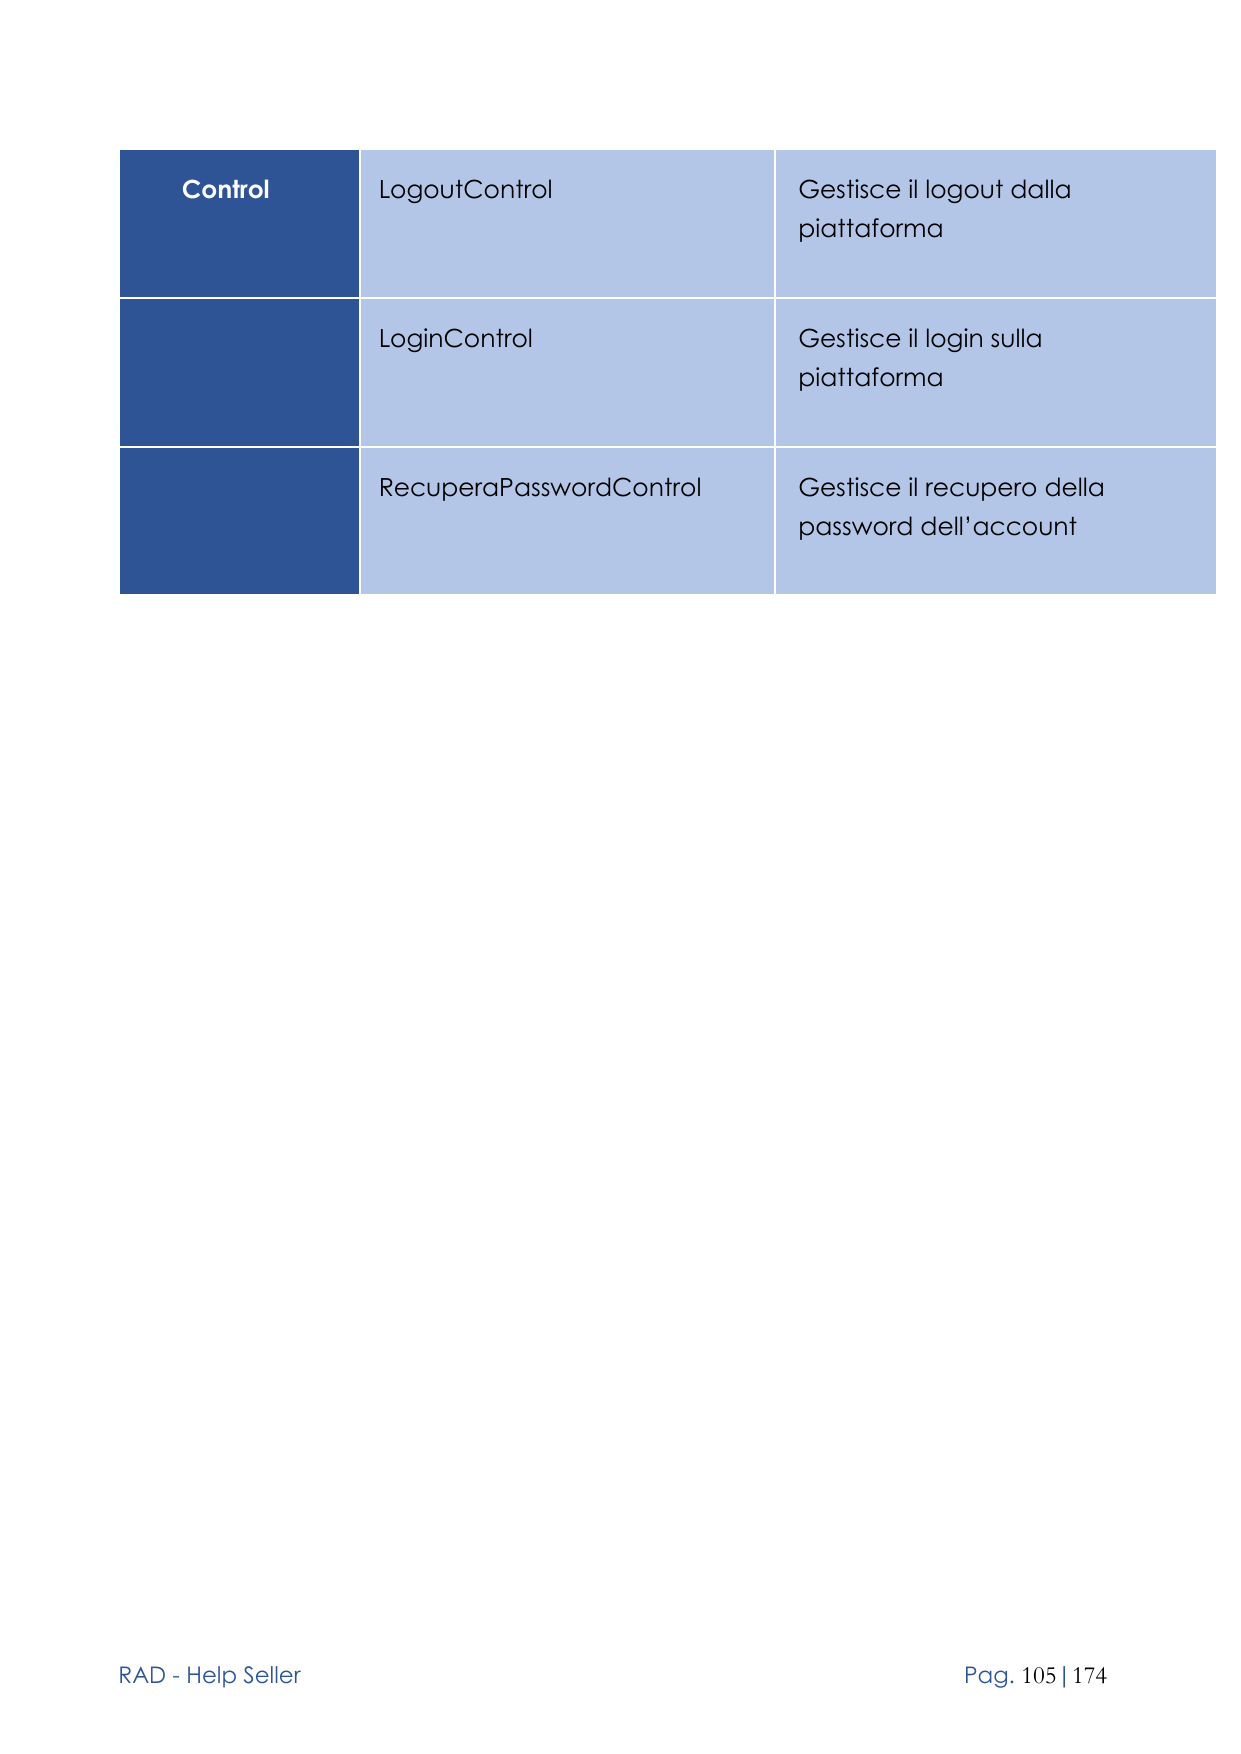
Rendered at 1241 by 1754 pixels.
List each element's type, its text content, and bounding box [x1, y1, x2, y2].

table_cell Gestisce il logout dalla piattaforma [776, 150, 1216, 297]
table_cell RecuperaPasswordControl [361, 448, 774, 594]
table_cell [120, 299, 359, 446]
table_cell Gestisce il recupero della password dell’account [776, 448, 1216, 594]
table_cell Gestisce il login sulla piattaforma [776, 299, 1216, 446]
table_cell [120, 448, 359, 594]
table_cell LogoutControl [361, 150, 774, 297]
table_cell LoginControl [361, 299, 774, 446]
table_cell Control [120, 150, 359, 297]
